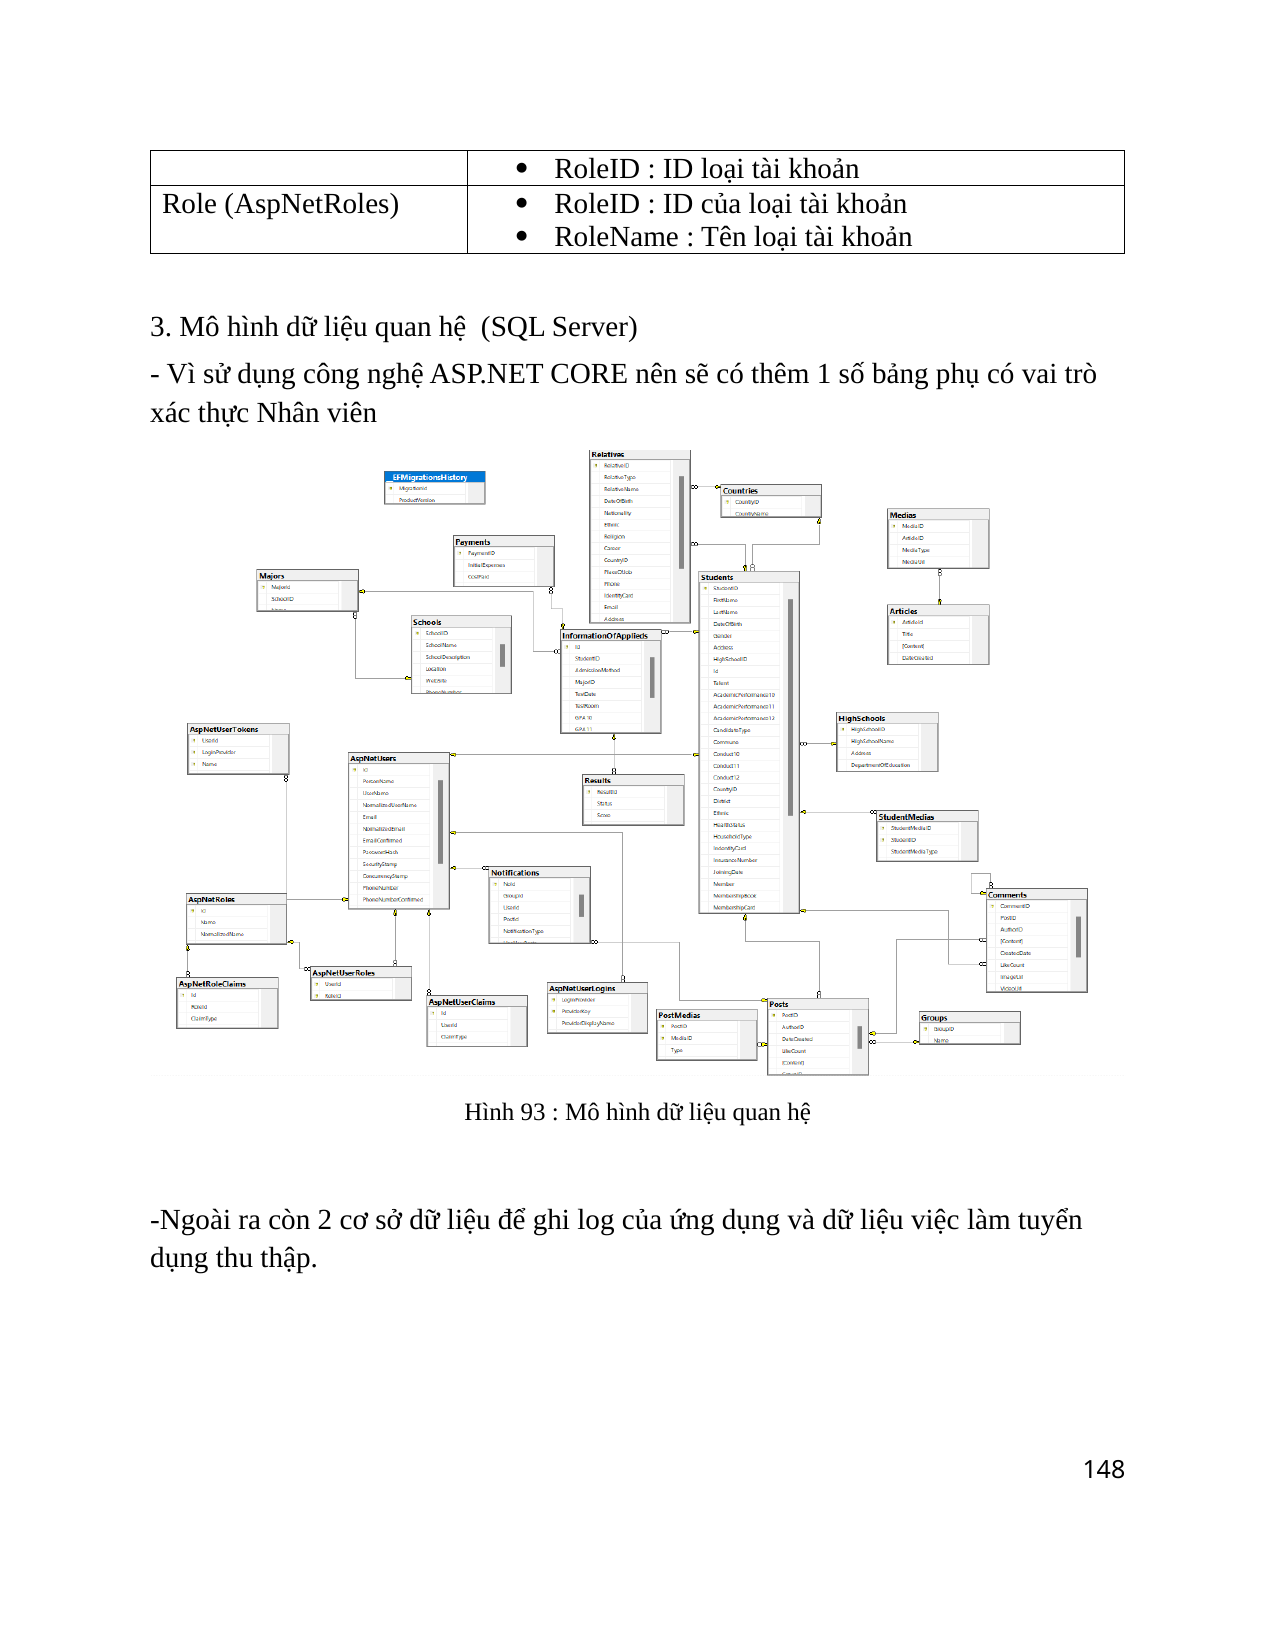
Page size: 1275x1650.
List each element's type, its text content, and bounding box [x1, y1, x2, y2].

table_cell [151, 151, 467, 185]
picture [150, 450, 1125, 1076]
text - Vì sử dụng công nghệ ASP.NET CORE nên sẽ có thêm 1 số bảng phụ có vai trò xác thực Nhân viên [150, 356, 1125, 428]
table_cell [468, 151, 1124, 185]
text -Ngoài ra còn 2 cơ sở dữ liệu để ghi log của ứng dụng và dữ liệu việc làm tuyển dụng thu thập. [150, 1202, 1125, 1274]
table_cell RoleID : ID của loại tài khoản RoleName : Tên loại tài khoản [468, 186, 1124, 253]
subtitle 3. Mô hình dữ liệu quan hệ (SQL Server) [150, 309, 1125, 343]
table_cell Role (AspNetRoles) [151, 186, 467, 253]
